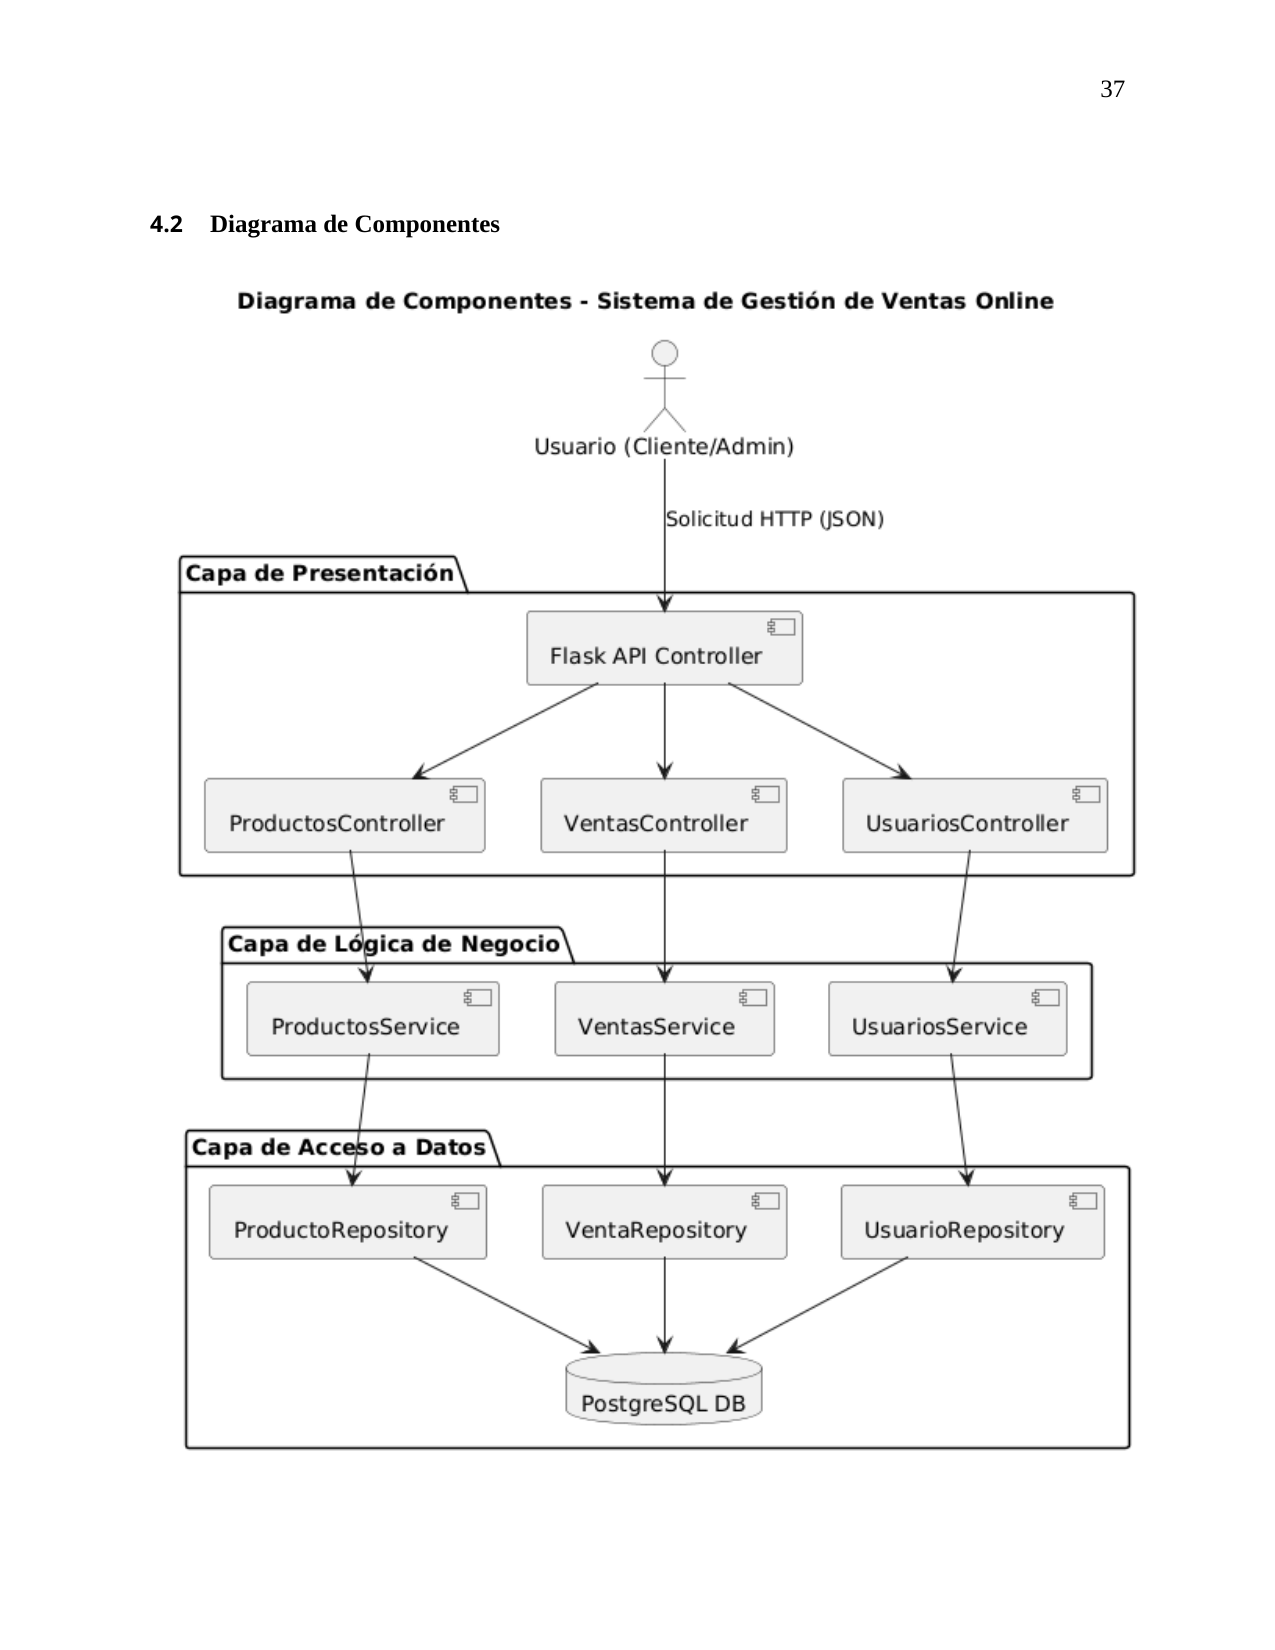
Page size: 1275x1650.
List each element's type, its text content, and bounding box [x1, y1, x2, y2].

subtitle Diagrama de Componentes [150, 207, 1125, 239]
picture [170, 273, 1143, 1457]
